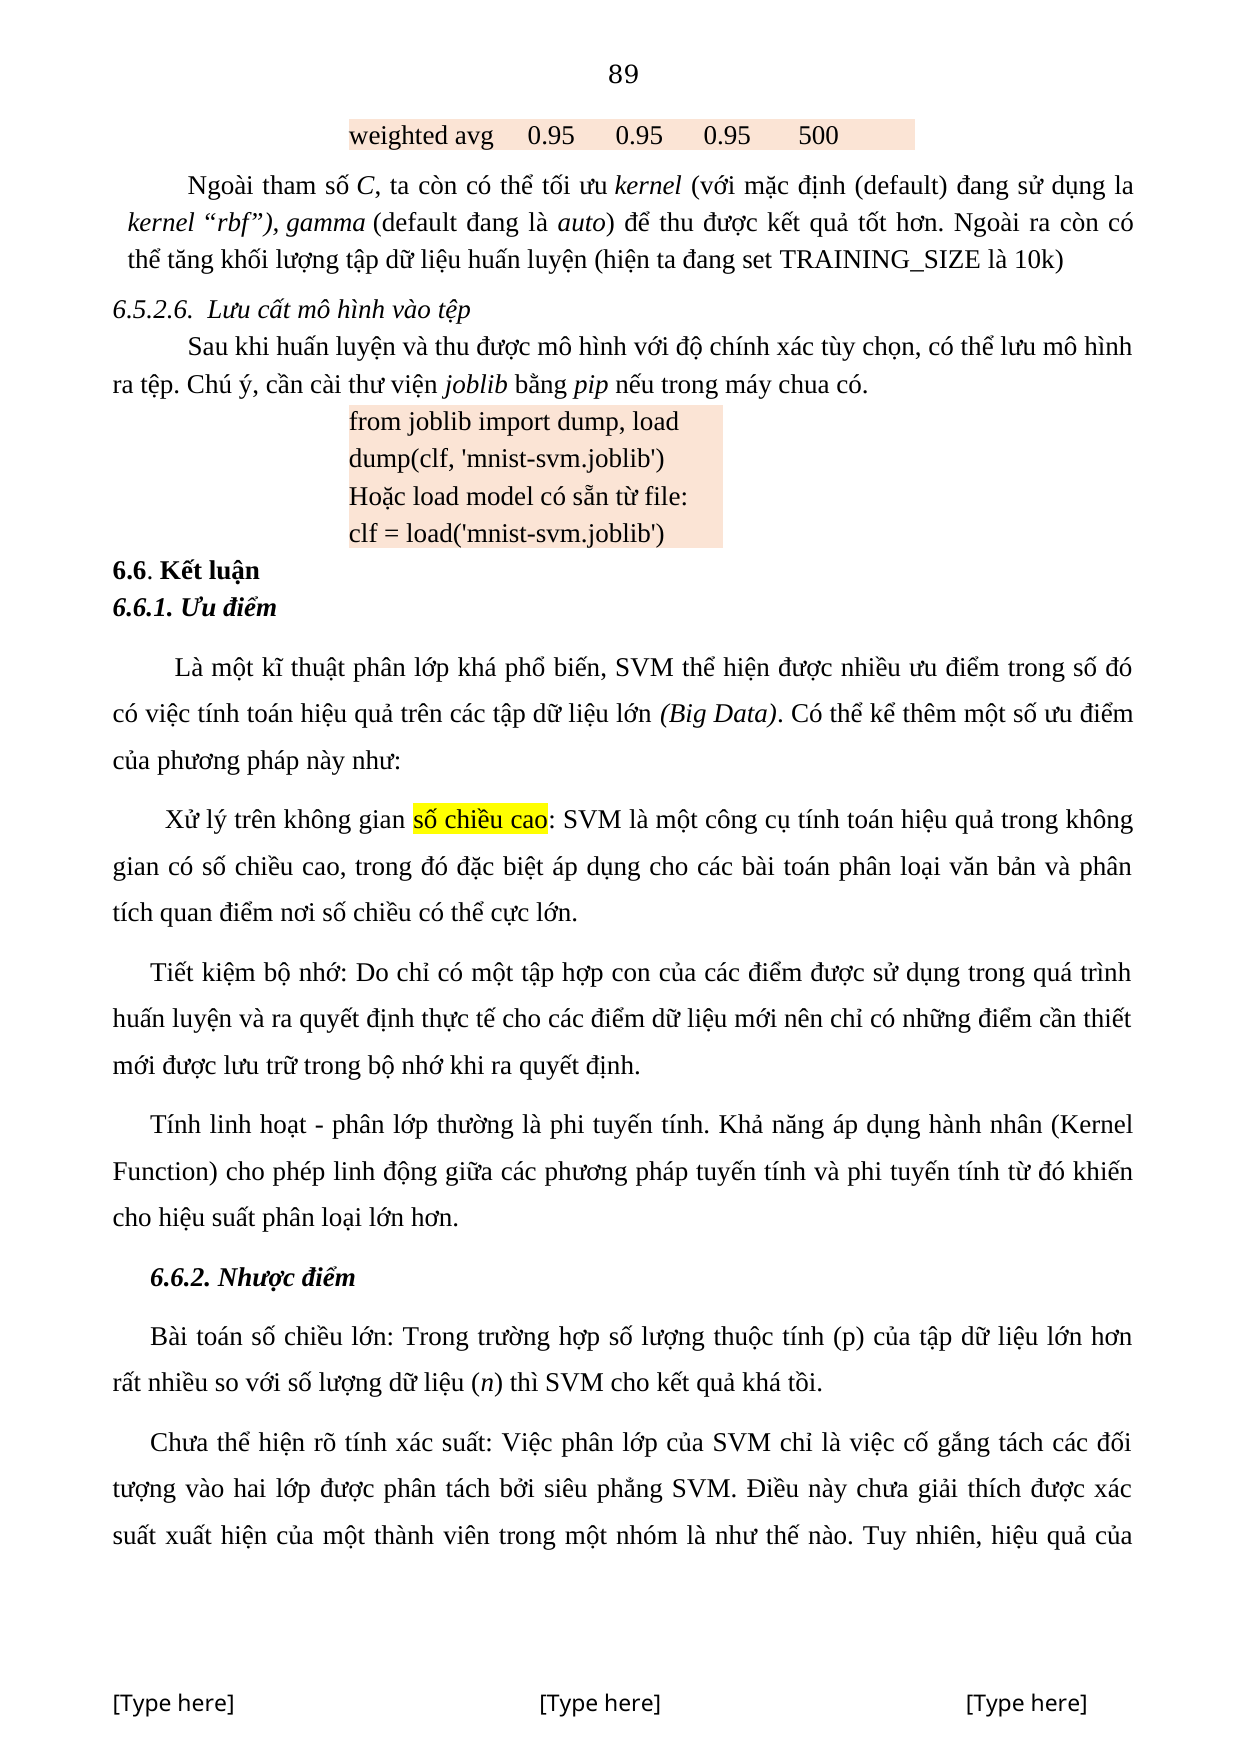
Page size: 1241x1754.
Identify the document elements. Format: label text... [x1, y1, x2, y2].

text clf = load('mnist-svm.joblib') [349, 517, 723, 548]
text Là một kĩ thuật phân lớp khá phổ biến, SVM thể hiện được nhiều ưu điểm trong số đó có việc tính toán hiệu quả trên các tập dữ liệu lớn (Big Data). Có thể kể thêm một số ưu điểm của phương pháp này như: [112, 651, 1134, 775]
text from joblib import dump, load [349, 405, 723, 436]
text 6.5.2.6. Lưu cất mô hình vào tệp [112, 293, 1134, 324]
text dump(clf, 'mnist-svm.joblib') [349, 442, 723, 473]
text Hoặc load model có sẵn từ file: [349, 480, 723, 511]
text Bài toán số chiều lớn: Trong trường hợp số lượng thuộc tính (p) của tập dữ liệu lớn hơn rất nhiều so với số lượng dữ liệu (n) thì SVM cho kết quả khá tồi. [112, 1320, 1134, 1398]
text 6.6. Kết luận [112, 554, 1134, 585]
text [112, 1426, 1134, 1550]
text Tính linh hoạt - phân lớp thường là phi tuyến tính. Khả năng áp dụng hành nhân (Kernel Function) cho phép linh động giữa các phương pháp tuyến tính và phi tuyến tính từ đó khiến cho hiệu suất phân loại lớn hơn. [112, 1108, 1134, 1233]
text Tiết kiệm bộ nhớ: Do chỉ có một tập hợp con của các điểm được sử dụng trong quá trình huấn luyện và ra quyết định thực tế cho các điểm dữ liệu mới nên chỉ có những điểm cần thiết mới được lưu trữ trong bộ nhớ khi ra quyết định. [112, 956, 1134, 1080]
text Xử lý trên không gian số chiều cao: SVM là một công cụ tính toán hiệu quả trong không gian có số chiều cao, trong đó đặc biệt áp dụng cho các bài toán phân loại văn bản và phân tích quan điểm nơi số chiều có thể cực lớn. [112, 803, 1134, 928]
text Sau khi huấn luyện và thu được mô hình với độ chính xác tùy chọn, có thể lưu mô hình ra tệp. Chú ý, cần cài thư viện joblib bằng pip nếu trong máy chua có. [112, 331, 1134, 399]
text 6.6.2. Nhược điểm [112, 1261, 1134, 1292]
text Ngoài tham số C, ta còn có thể tối ưu kernel (với mặc định (default) đang sử dụng la kernel “rbf”), gamma (default đang là auto) để thu được kết quả tốt hơn. Ngoài ra còn có thể tăng khối lượng tập dữ liệu huấn luyện (hiện ta đang set TRAINING_SIZE là 10k) [127, 169, 1134, 274]
text 6.6.1. Ưu điểm [112, 592, 1134, 623]
text weighted avg 0.95 0.95 0.95 500 [349, 119, 915, 150]
